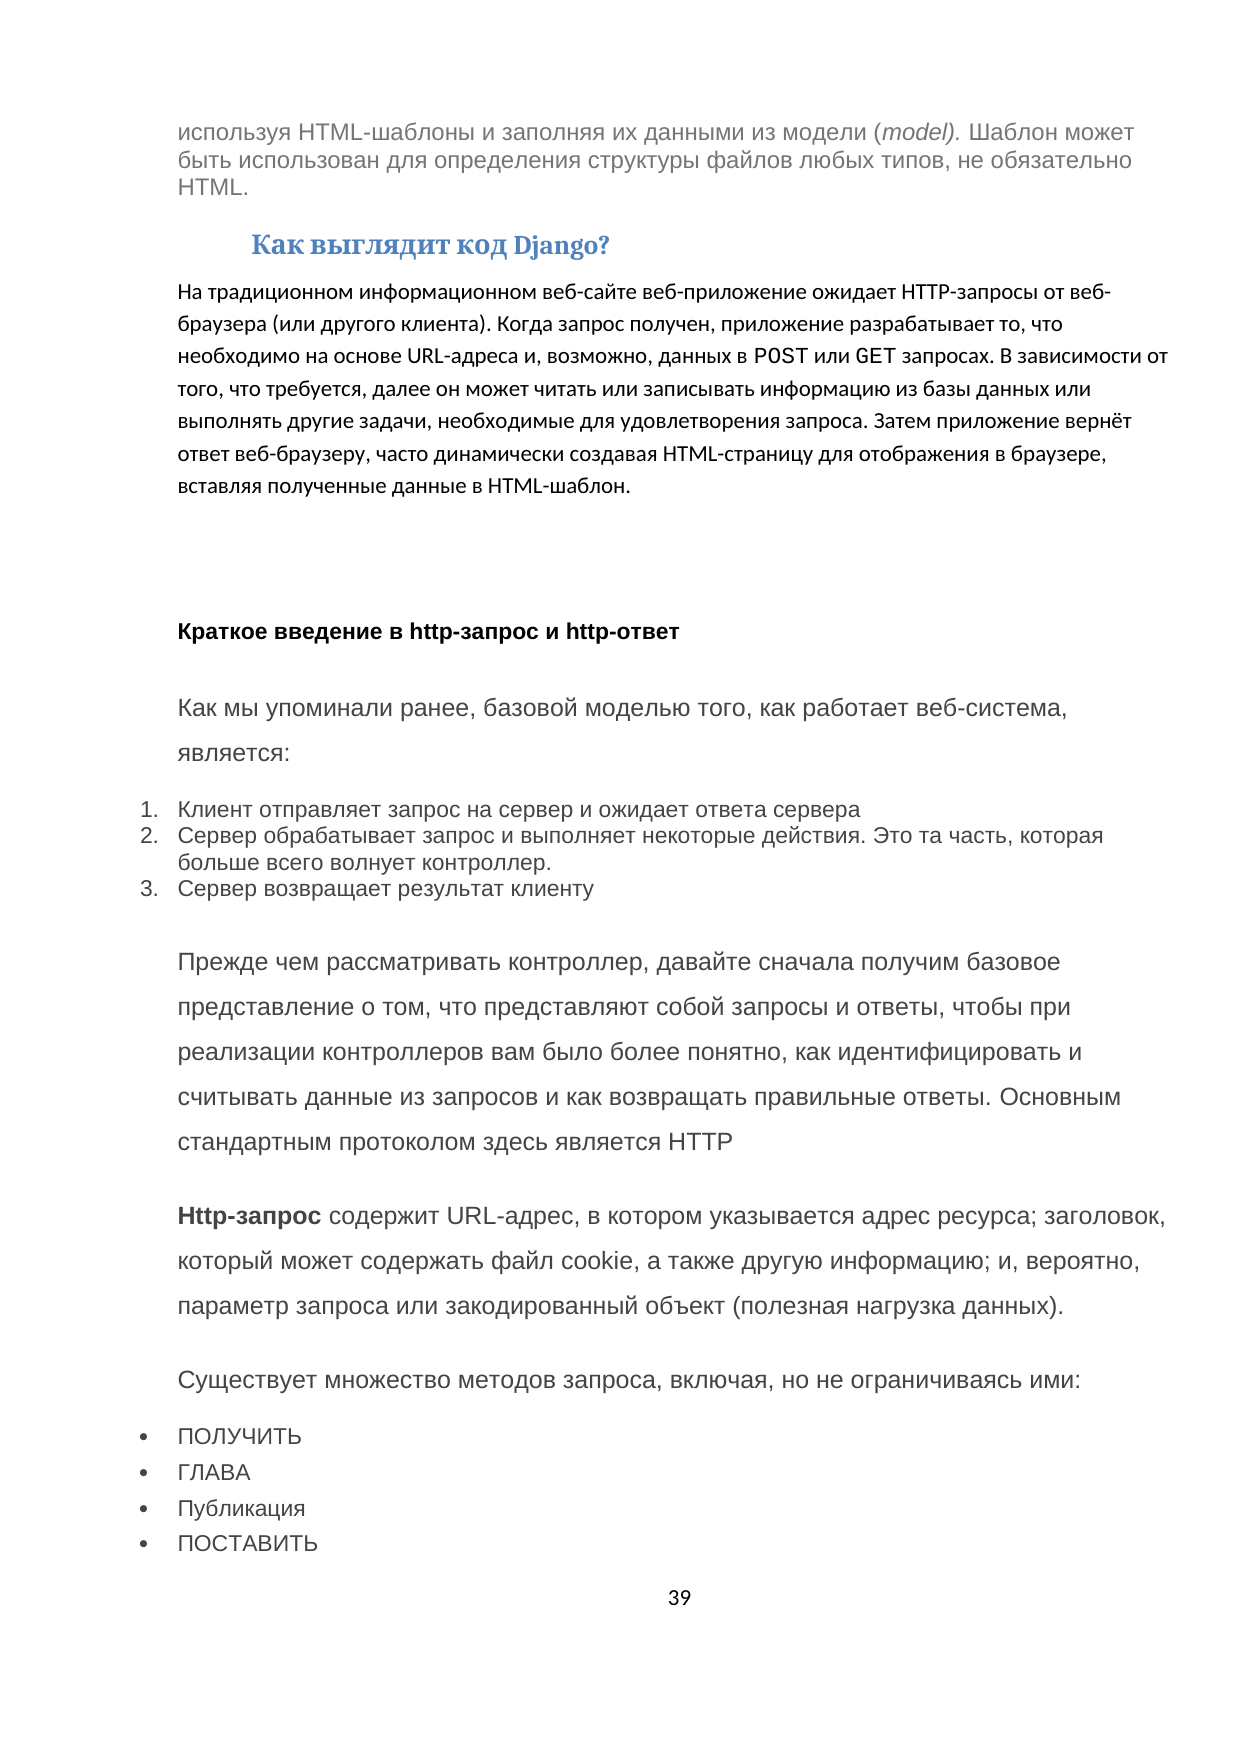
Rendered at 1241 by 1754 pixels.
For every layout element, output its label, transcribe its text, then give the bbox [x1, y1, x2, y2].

text Как мы упоминали ранее, базовой моделью того, как работает веб-система, является: [177, 677, 1181, 767]
text Прежде чем рассматривать контроллер, давайте сначала получим базовое представление о том, что представляют собой запросы и ответы, чтобы при реализации контроллеров вам было более понятно, как идентифицировать и считывать данные из запросов и как возвращать правильные ответы. Основным стандартным протоколом здесь является HTTP [177, 931, 1181, 1156]
list Публикация [140, 1495, 1181, 1521]
list ПОЛУЧИТЬ [140, 1423, 1181, 1449]
list Клиент отправляет запрос на сервер и ожидает ответа сервера [140, 796, 1181, 822]
text Http-запрос содержит URL-адрес, в котором указывается адрес ресурса; заголовок, который может содержать файл cookie, а также другую информацию; и, вероятно, параметр запроса или закодированный объект (полезная нагрузка данных). [177, 1185, 1181, 1320]
subtitle Как выглядит код Django? [177, 230, 1181, 261]
list ГЛАВА [140, 1459, 1181, 1485]
text На традиционном информационном веб-сайте веб-приложение ожидает HTTP-запросы от веб-браузера (или другого клиента). Когда запрос получен, приложение разрабатывает то, что необходимо на основе URL-адреса и, возможно, данных в POST или GET запросах. В зависимости от того, что требуется, далее он может читать или записывать информацию из базы данных или выполнять другие задачи, необходимые для удовлетворения запроса. Затем приложение вернёт ответ веб-браузеру, часто динамически создавая HTML-страницу для отображения в браузере, вставляя полученные данные в HTML-шаблон. [177, 277, 1181, 499]
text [177, 118, 1181, 201]
list Сервер возвращает результат клиенту [140, 875, 1181, 902]
list ПОСТАВИТЬ [140, 1530, 1181, 1557]
list Сервер обрабатывает запрос и выполняет некоторые действия. Это та часть, которая больше всего волнует контроллер. [140, 822, 1181, 875]
subtitle Краткое введение в http-запрос и http-ответ [177, 618, 1181, 644]
text Существует множество методов запроса, включая, но не ограничиваясь ими: [177, 1349, 1181, 1394]
